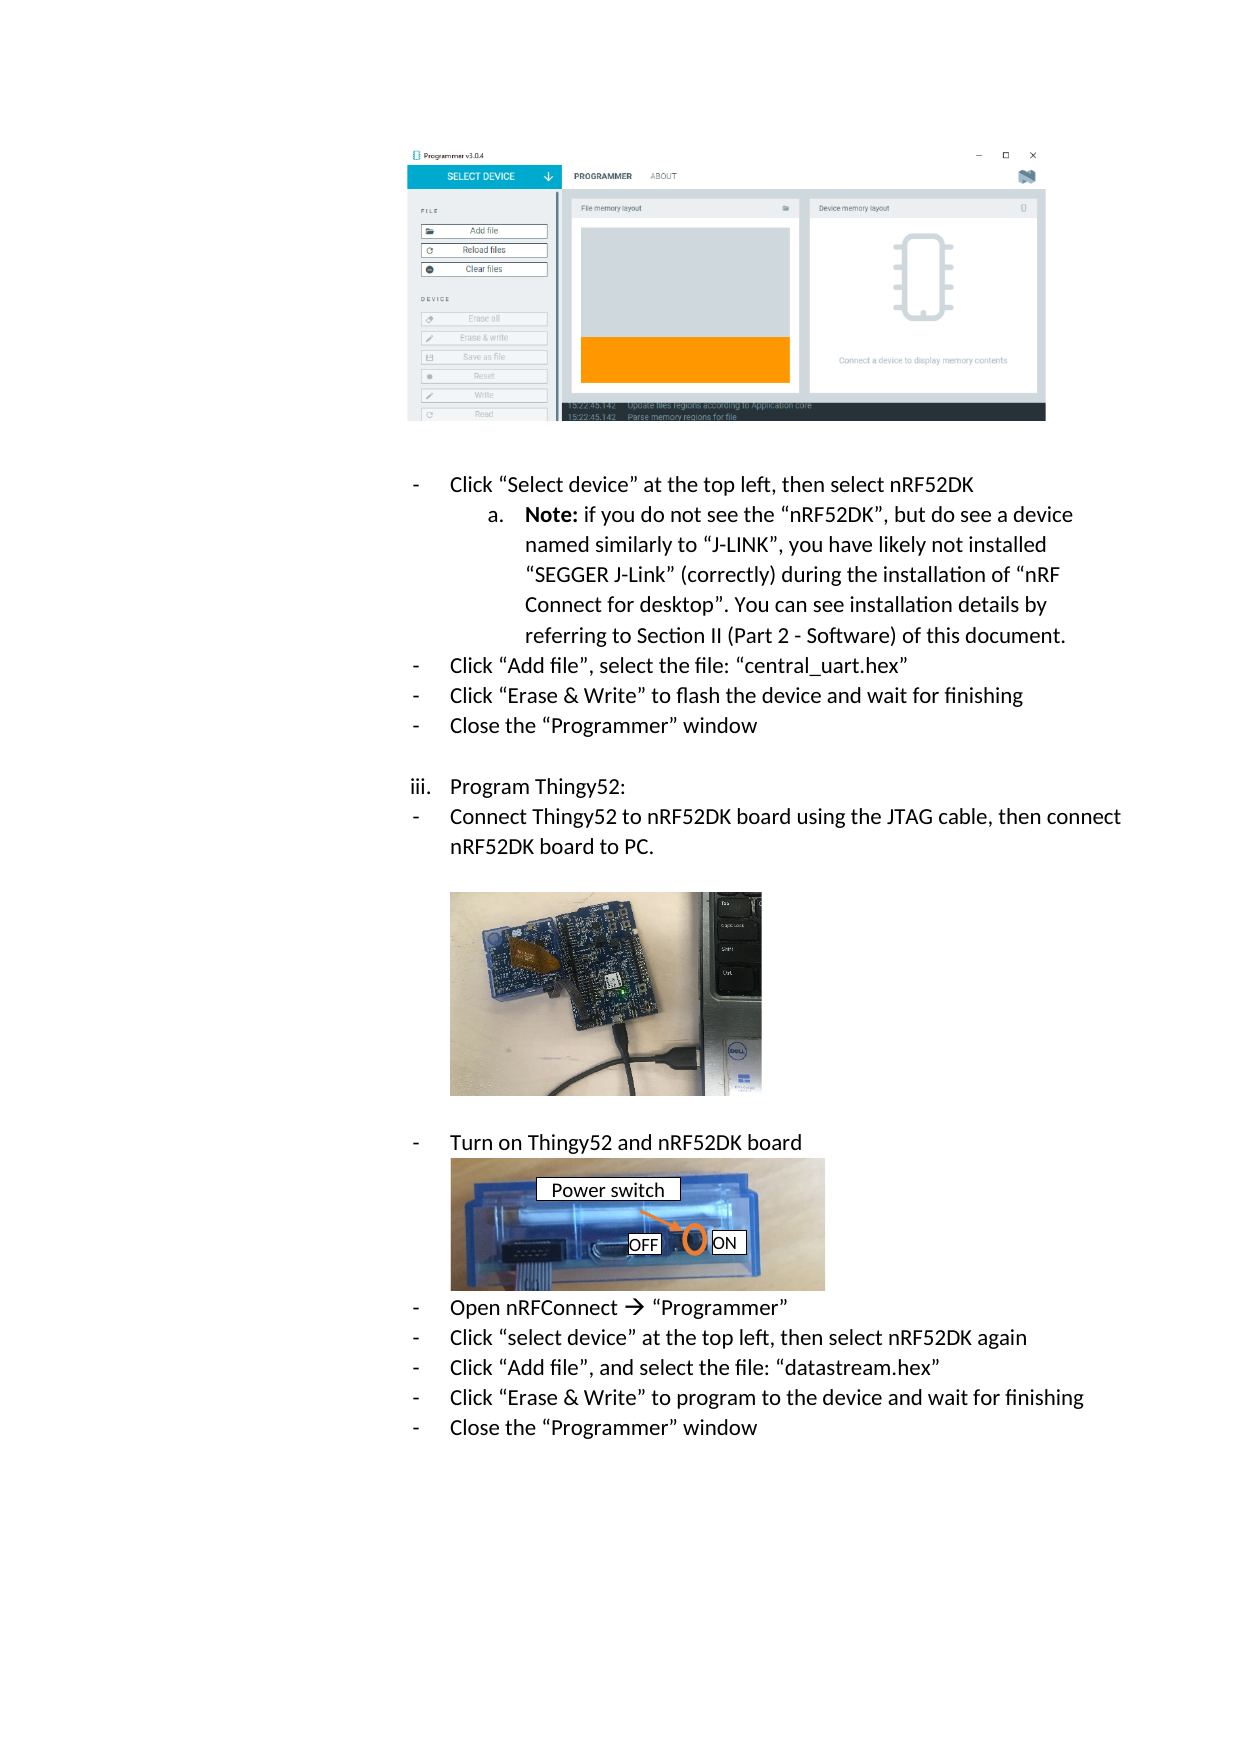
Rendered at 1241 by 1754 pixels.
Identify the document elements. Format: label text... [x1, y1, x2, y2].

picture [450, 892, 762, 1096]
list Click “Erase & Write” to flash the device and wait for finishing [412, 681, 1134, 709]
list Note: if you do not see the “nRF52DK”, but do see a device named similarly to “J-LINK”, you have likely not installed “SEGGER J-Link” (correctly) during the installation of “nRF Connect for desktop”. You can see installation details by referring to Section II (Part 2 - Software) of this document. [487, 500, 1134, 649]
list Click “Add file”, and select the file: “datastream.hex” [412, 1353, 1134, 1381]
list Close the “Programmer” window [412, 1413, 1134, 1442]
list Click “Erase & Write” to program to the device and wait for finishing [412, 1383, 1134, 1411]
list Click “Add file”, select the file: “central_uart.hex” [412, 651, 1134, 679]
picture [407, 150, 1046, 421]
picture [451, 1158, 826, 1291]
list Click “select device” at the top left, then select nRF52DK again [412, 1323, 1134, 1351]
list Open nRFConnect “Programmer” [412, 1293, 1134, 1321]
list Close the “Programmer” window [412, 711, 1134, 739]
list Program Thingy52: [431, 772, 1134, 800]
list Connect Thingy52 to nRF52DK board using the JTAG cable, then connect nRF52DK board to PC. [412, 802, 1134, 860]
list Click “Select device” at the top left, then select nRF52DK [412, 470, 1134, 498]
list Turn on Thingy52 and nRF52DK board [412, 1128, 1134, 1156]
